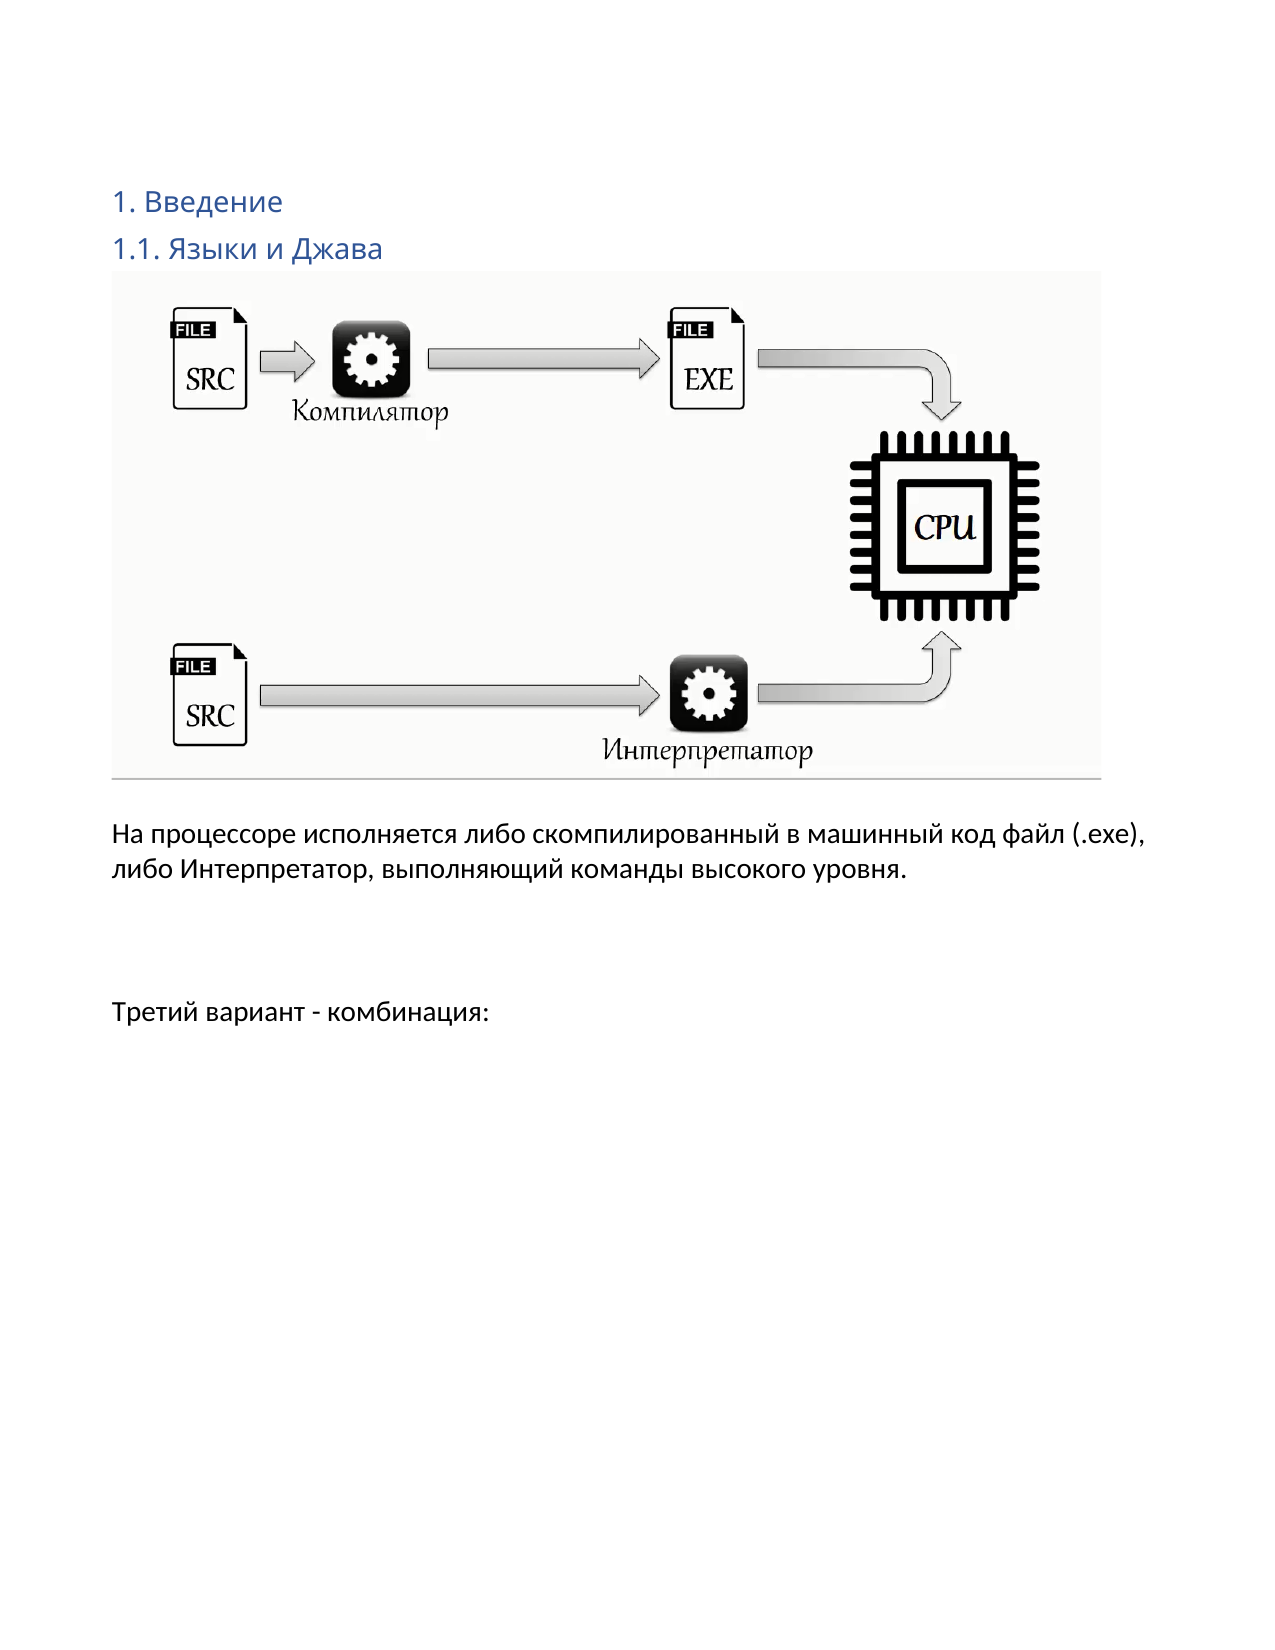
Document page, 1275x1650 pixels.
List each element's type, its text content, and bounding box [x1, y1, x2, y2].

subtitle 1. Введение [112, 182, 1186, 221]
picture [111, 271, 1102, 780]
subtitle 1.1. Языки и Джава [112, 228, 1186, 268]
text Третий вариант - комбинация: [112, 993, 1186, 1064]
text На процессоре исполняется либо скомпилированный в машинный код файл (.ехе), либо Интерпретатор, выполняющий команды высокого уровня. [112, 779, 1186, 886]
